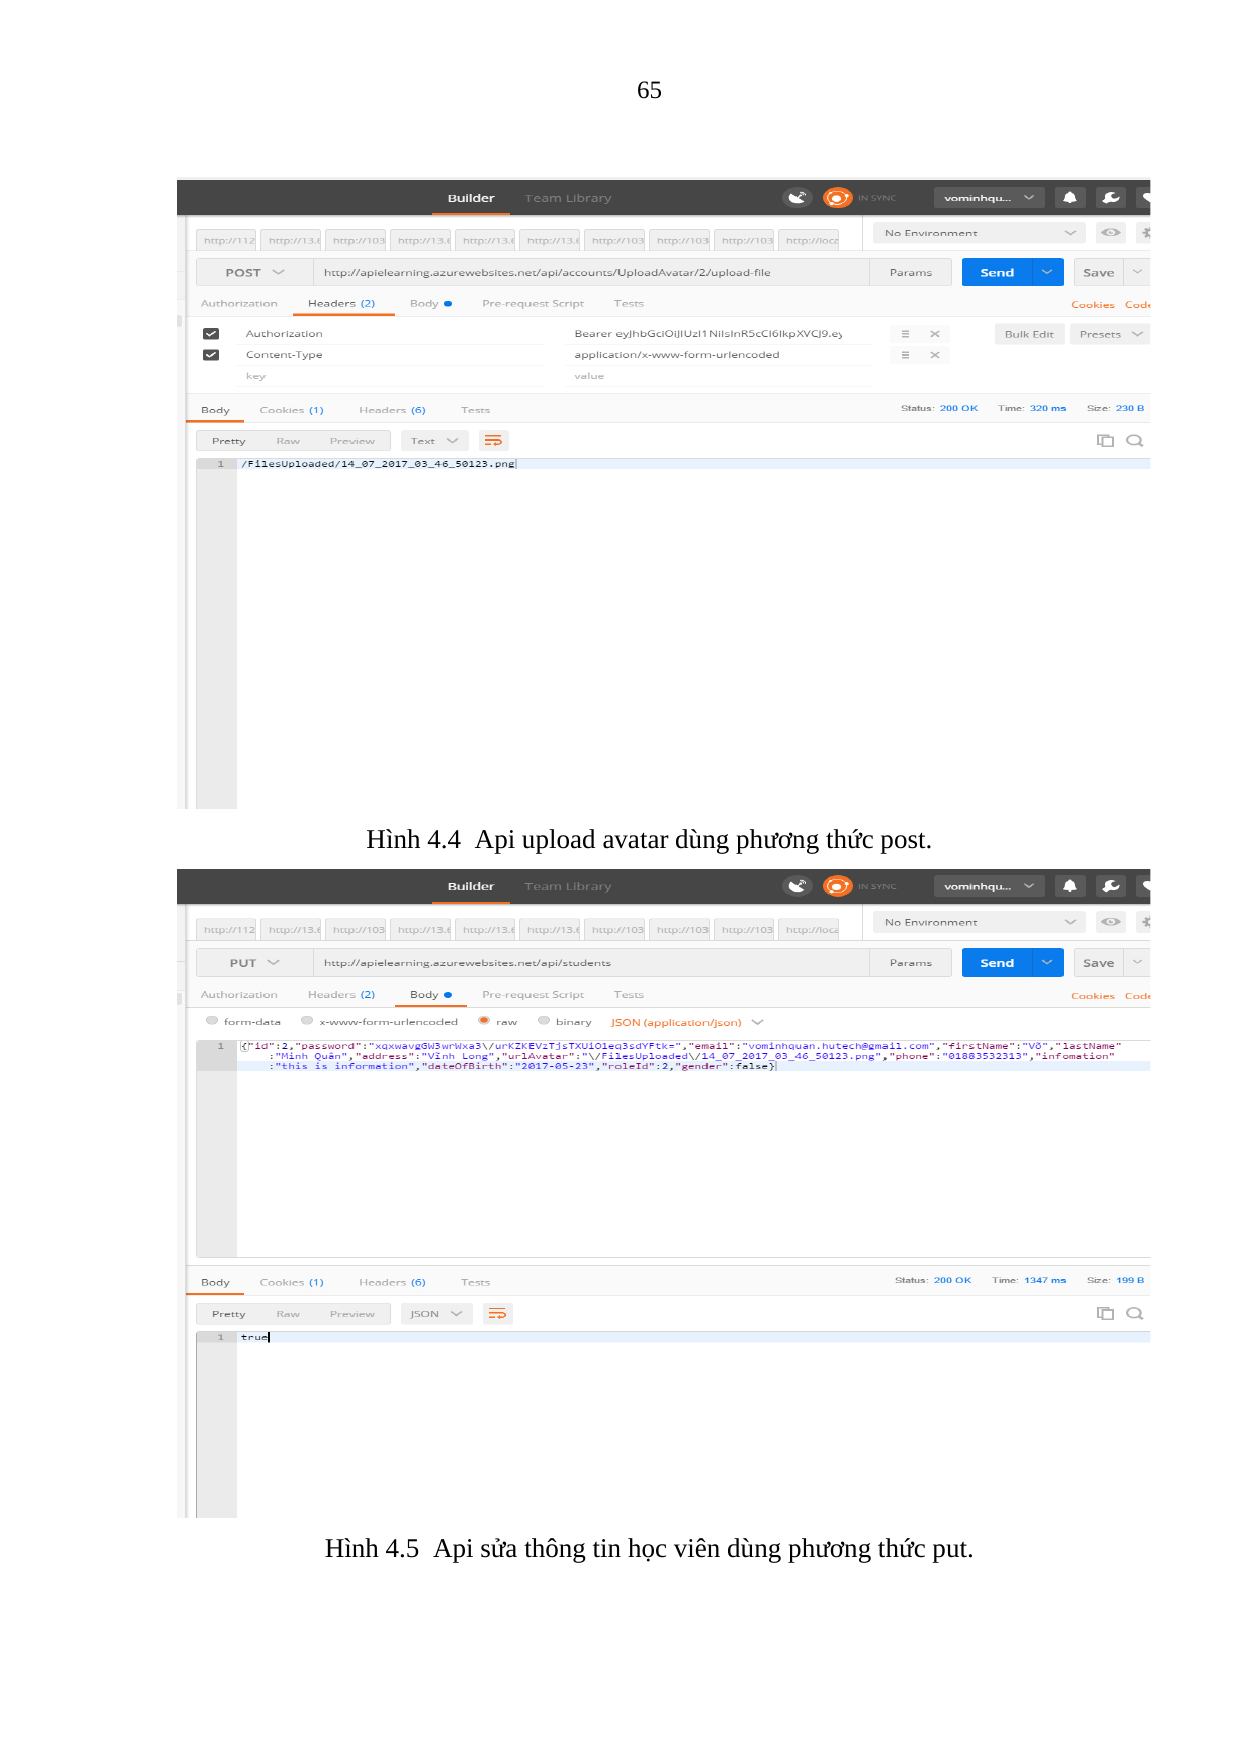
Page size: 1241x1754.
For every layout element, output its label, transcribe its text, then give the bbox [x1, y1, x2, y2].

picture [177, 869, 1151, 1518]
picture [177, 177, 1151, 809]
list Hình 4.5 Api sửa thông tin học viên dùng phương thức put. [177, 1532, 1122, 1563]
list Hình 4.4 Api upload avatar dùng phương thức post. [177, 823, 1122, 854]
